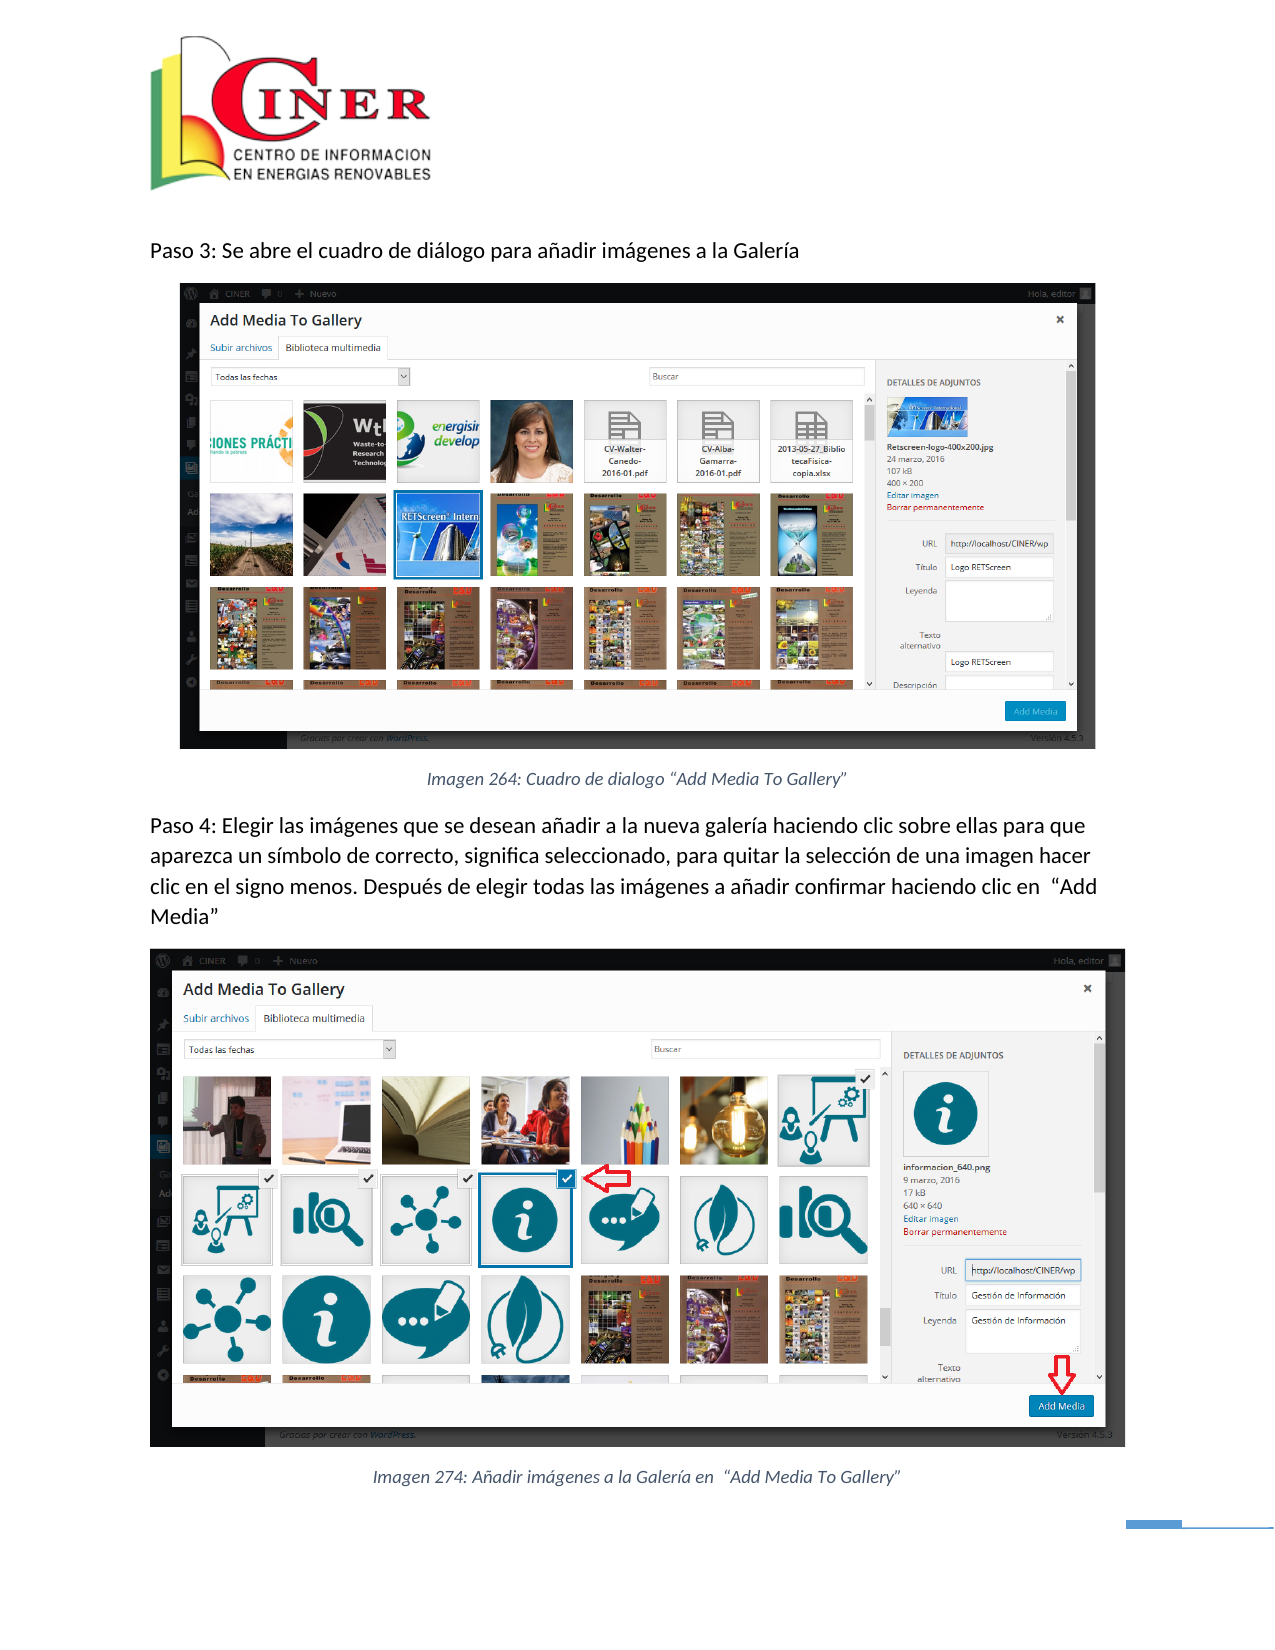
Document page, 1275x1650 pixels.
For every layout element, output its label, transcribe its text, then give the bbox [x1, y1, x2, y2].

picture [179, 283, 1096, 749]
picture [150, 948, 1125, 1447]
picture [150, 36, 432, 193]
text Paso 3: Se abre el cuadro de diálogo para añadir imágenes a la Galería [150, 236, 1125, 264]
text Paso 4: Elegir las imágenes que se desean añadir a la nueva galería haciendo clic sobre ellas para que aparezca un símbolo de correcto, significa seleccionado, para quitar la selección de una imagen hacer clic en el signo menos. Después de elegir todas las imágenes a añadir confirmar haciendo clic en “Add Media” [150, 811, 1125, 930]
